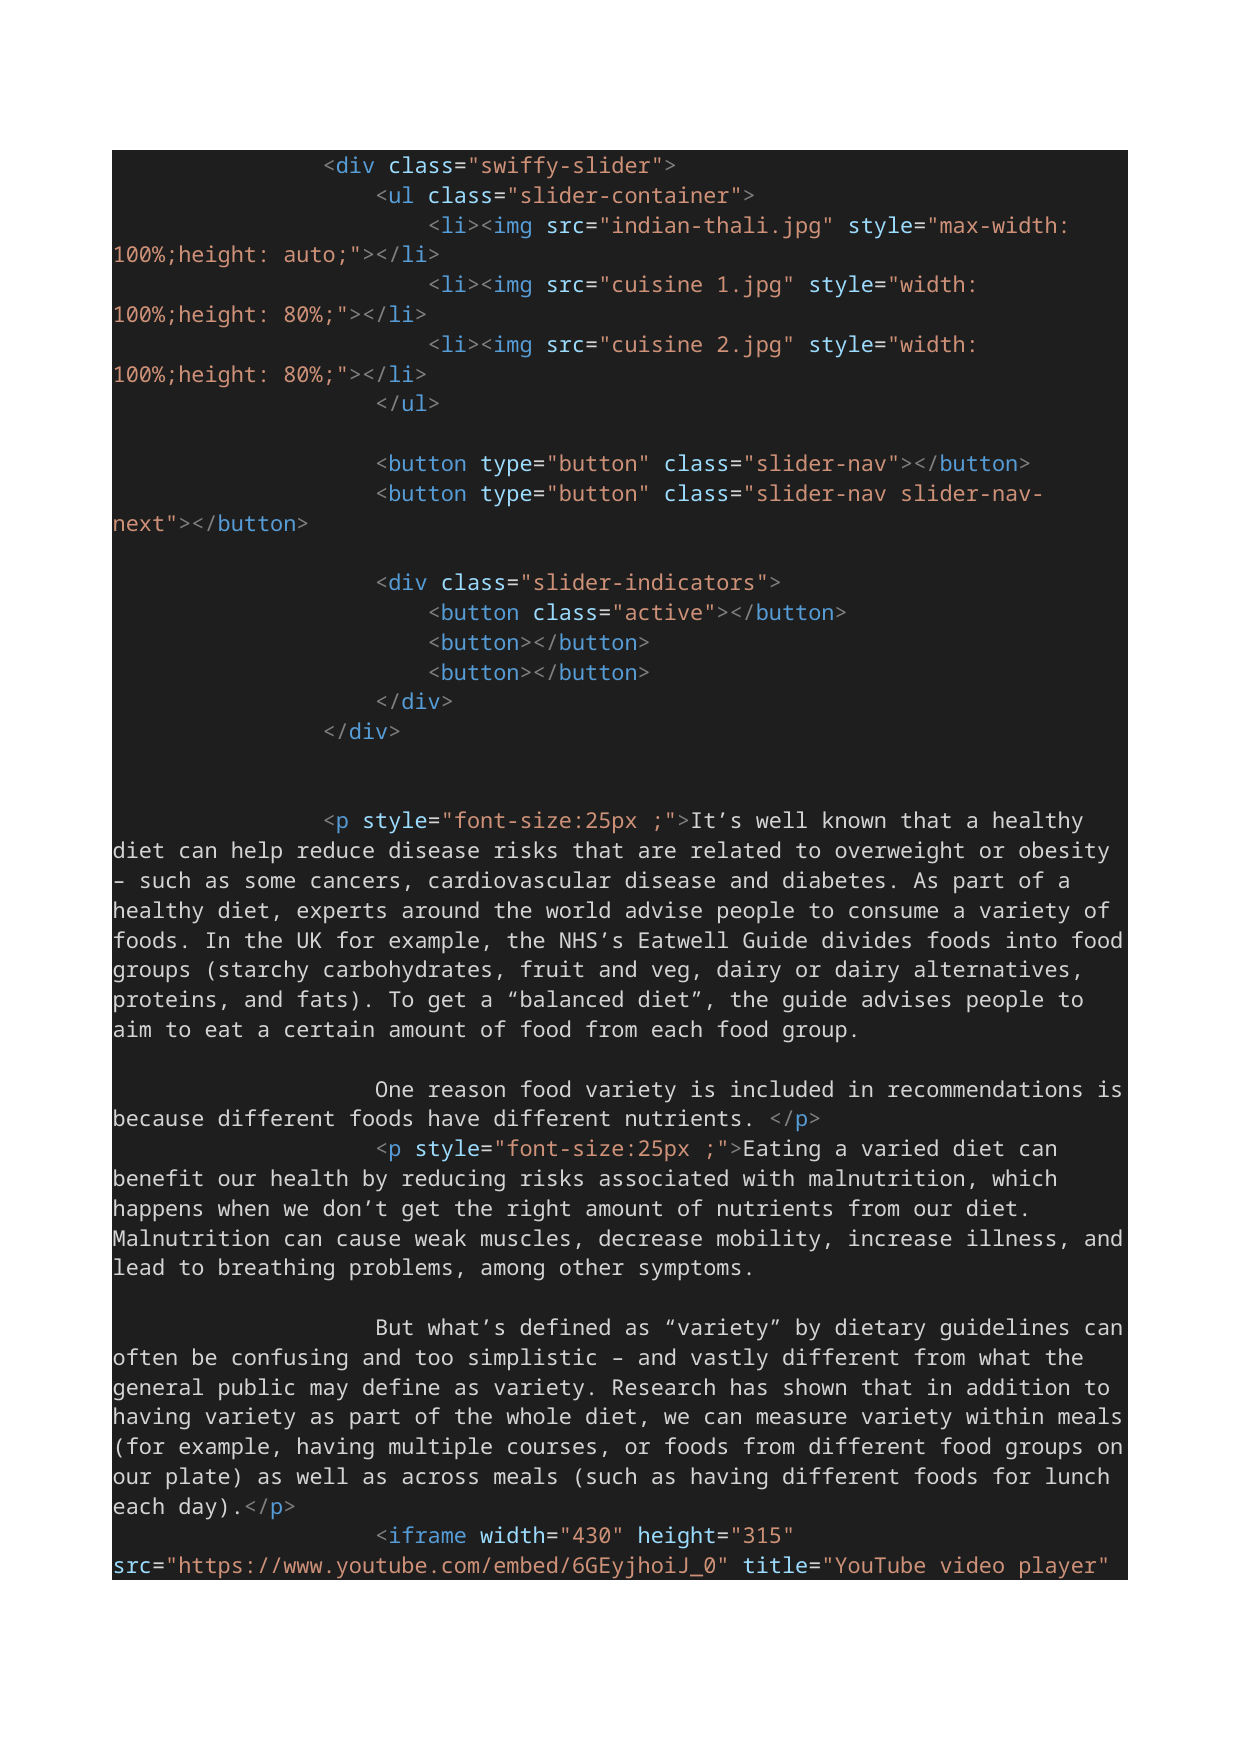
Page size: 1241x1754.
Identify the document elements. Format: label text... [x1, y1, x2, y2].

text </ul> [112, 388, 1128, 418]
text One reason food variety is included in recommendations is because different foods have different nutrients. </p> [112, 1073, 1128, 1133]
text </div> [112, 686, 1128, 716]
text <button class="active"></button> [112, 597, 1128, 627]
text </div> [112, 716, 1128, 746]
text <div class="swiffy-slider"> [112, 150, 1128, 180]
text <div class="slider-indicators"> [112, 567, 1128, 597]
text <li><img src="cuisine 1.jpg" style="width: 100%;height: 80%;"></li> [112, 269, 1128, 329]
text <button></button> [112, 627, 1128, 656]
text <li><img src="indian-thali.jpg" style="max-width: 100%;height: auto;"></li> [112, 209, 1128, 269]
text <button></button> [112, 656, 1128, 686]
text <button type="button" class="slider-nav"></button> [112, 448, 1128, 478]
text <li><img src="cuisine 2.jpg" style="width: 100%;height: 80%;"></li> [112, 329, 1128, 388]
text But what’s defined as “variety” by dietary guidelines can often be confusing and too simplistic – and vastly different from what the general public may define as variety. Research has shown that in addition to having variety as part of the whole diet, we can measure variety within meals (for example, having multiple courses, or foods from different food groups on our plate) as well as across meals (such as having different foods for lunch each day).</p> [112, 1312, 1128, 1520]
text <p style="font-size:25px ;">Eating a varied diet can benefit our health by reducing risks associated with malnutrition, which happens when we don’t get the right amount of nutrients from our diet. Malnutrition can cause weak muscles, decrease mobility, increase illness, and lead to breathing problems, among other symptoms. [112, 1133, 1128, 1282]
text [112, 1520, 1128, 1580]
text <ul class="slider-container"> [112, 180, 1128, 209]
text <p style="font-size:25px ;">It’s well known that a healthy diet can help reduce disease risks that are related to overweight or obesity – such as some cancers, cardiovascular disease and diabetes. As part of a healthy diet, experts around the world advise people to consume a variety of foods. In the UK for example, the NHS’s Eatwell Guide divides foods into food groups (starchy carbohydrates, fruit and veg, dairy or dairy alternatives, proteins, and fats). To get a “balanced diet”, the guide advises people to aim to eat a certain amount of food from each food group. [112, 805, 1128, 1044]
text <button type="button" class="slider-nav slider-nav-next"></button> [112, 478, 1128, 537]
